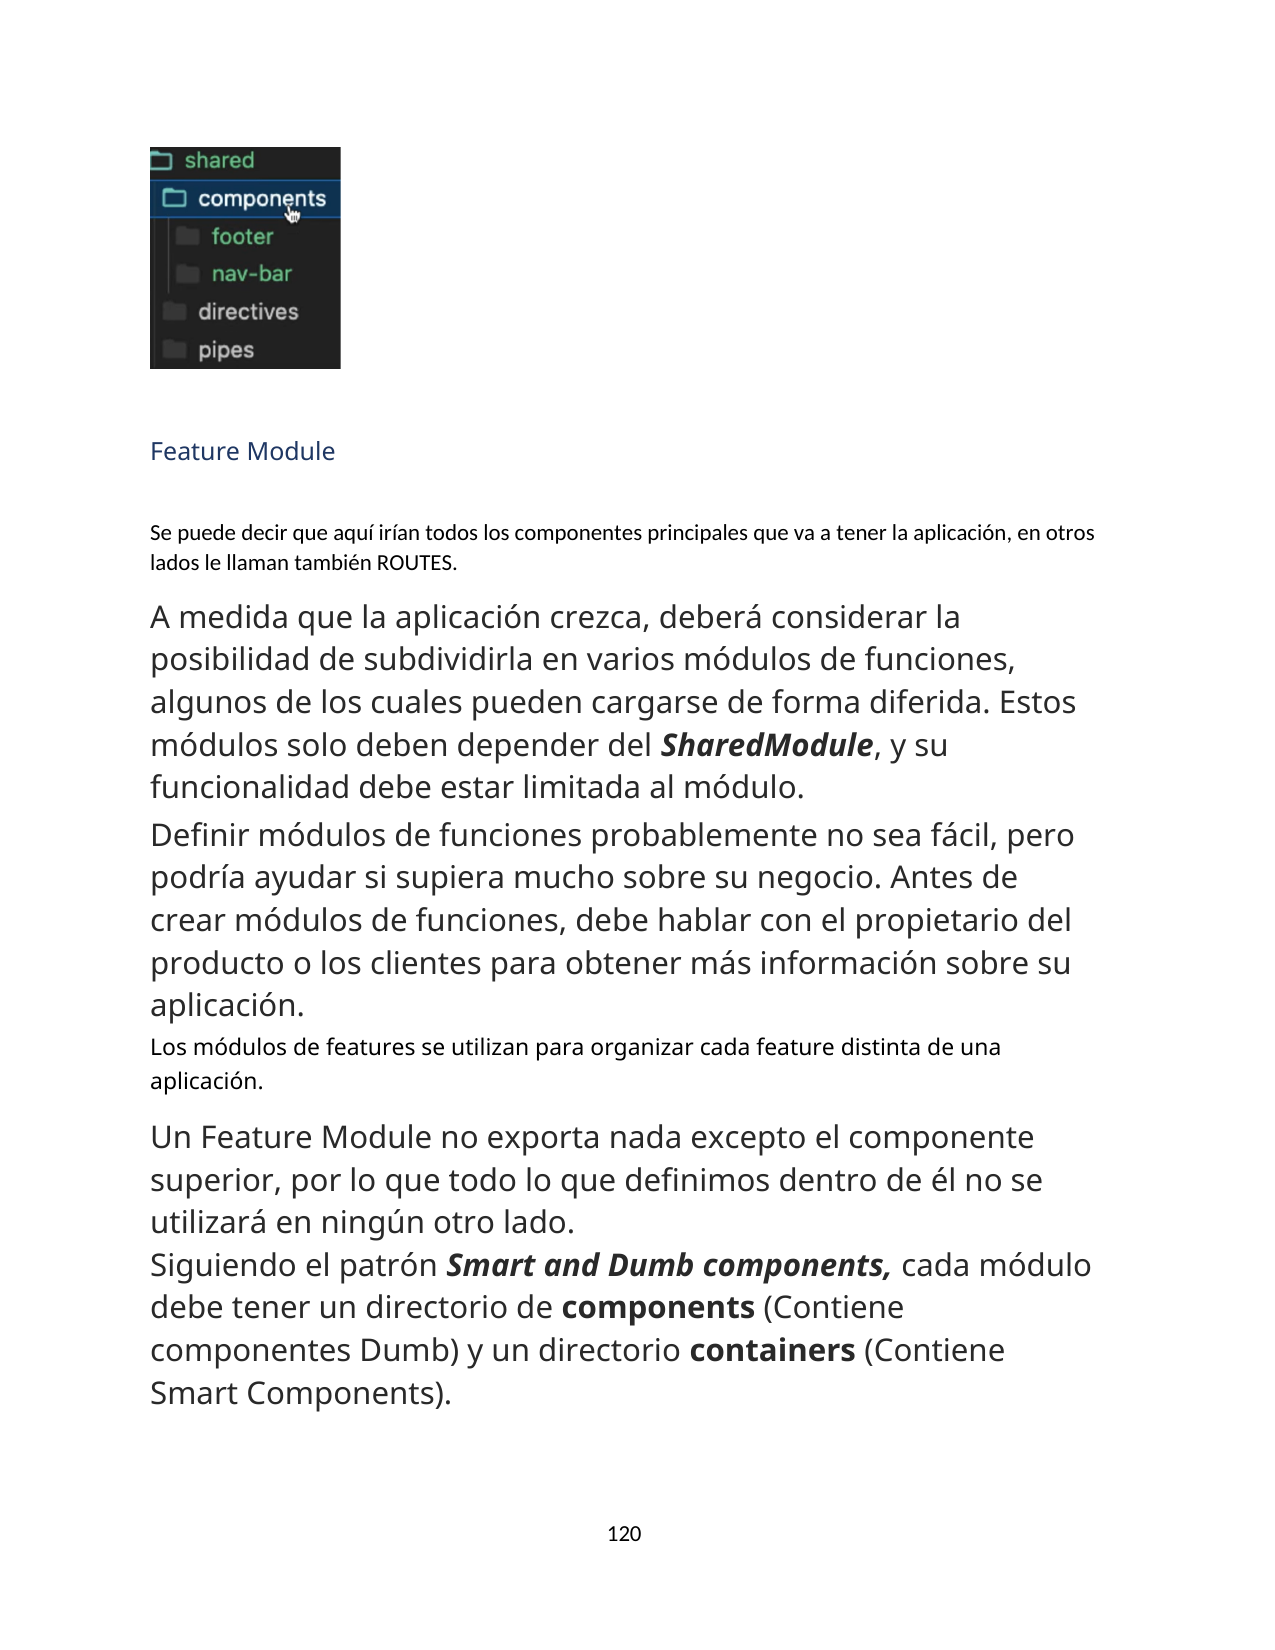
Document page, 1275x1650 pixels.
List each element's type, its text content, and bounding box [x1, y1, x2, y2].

text Un Feature Module no exporta nada excepto el componente superior, por lo que todo lo que definimos dentro de él no se utilizará en ningún otro lado. Siguiendo el patrón Smart and Dumb components, cada módulo debe tener un directorio de components (Contiene componentes Dumb) y un directorio containers (Contiene Smart Components). [150, 1115, 1098, 1413]
picture [150, 147, 341, 369]
text Los módulos de features se utilizan para organizar cada feature distinta de una aplicación. [150, 1031, 1098, 1096]
text Definir módulos de funciones probablemente no sea fácil, pero podría ayudar si supiera mucho sobre su negocio. Antes de crear módulos de funciones, debe hablar con el propietario del producto o los clientes para obtener más información sobre su aplicación. [150, 813, 1098, 1026]
text A medida que la aplicación crezca, deberá considerar la posibilidad de subdividirla en varios módulos de funciones, algunos de los cuales pueden cargarse de forma diferida. Estos módulos solo deben depender del SharedModule, y su funcionalidad debe estar limitada al módulo. [150, 595, 1098, 808]
subtitle Feature Module [150, 434, 1098, 468]
text Se puede decir que aquí irían todos los componentes principales que va a tener la aplicación, en otros lados le llaman también ROUTES. [150, 518, 1098, 576]
